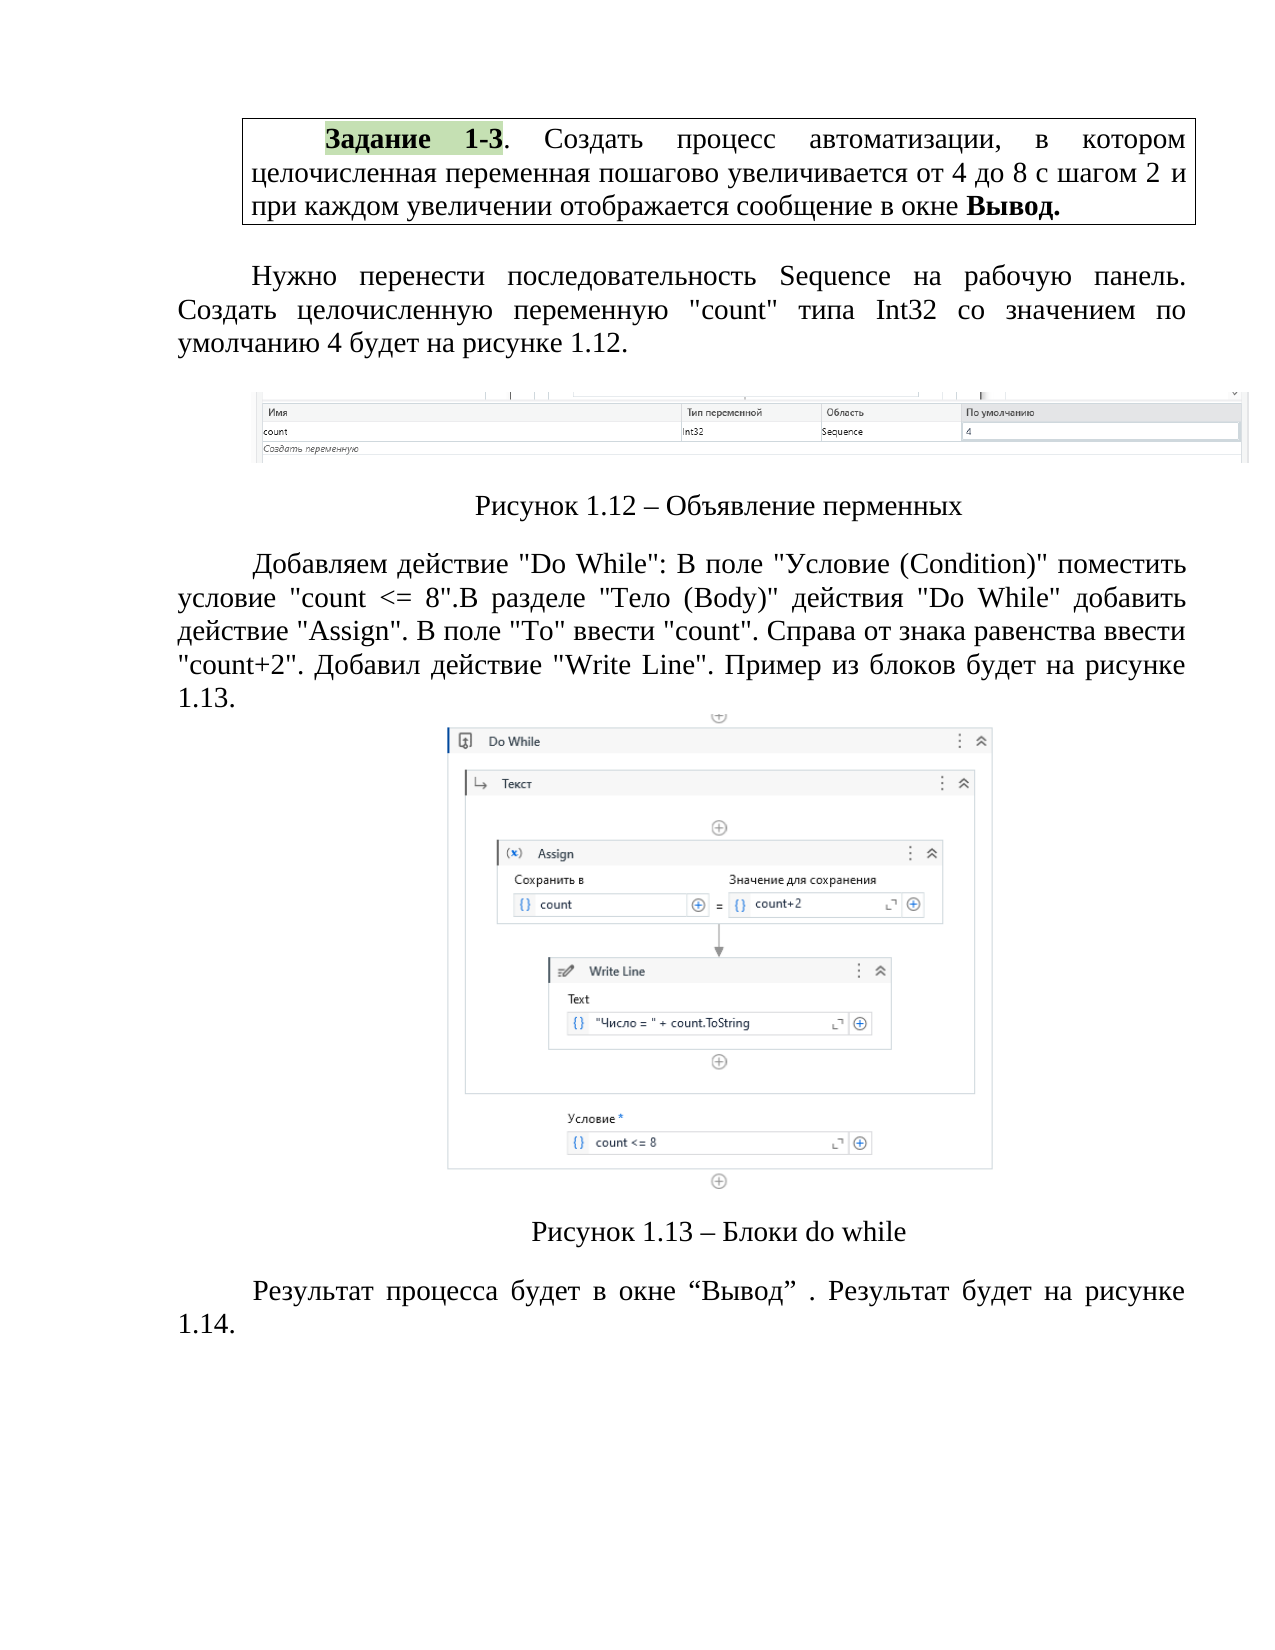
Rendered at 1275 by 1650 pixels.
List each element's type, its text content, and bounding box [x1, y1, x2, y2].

text Рисунок 1.13 – Блоки do while [177, 1214, 1186, 1248]
text Нужно перенести последовательность Sequence на рабочую панель. Создать целочисленную переменную "count" типа Int32 со значением по умолчанию 4 будет на рисунке 1.12. [177, 258, 1186, 359]
text Задание 1-3. Создать процесс автоматизации, в котором целочисленная переменная пошагово увеличивается от 4 до 8 с шагом 2 и при каждом увеличении отображается сообщение в окне Вывод. [243, 119, 1195, 224]
picture [251, 392, 1261, 463]
text Результат процесса будет в окне “Вывод” . Результат будет на рисунке 1.14. [177, 1273, 1186, 1340]
text Добавляем действие "Do While": В поле "Условие (Condition)" поместить условие "count <= 8".В разделе "Тело (Body)" действия "Do While" добавить действие "Assign". В поле "To" ввести "count". Справа от знака равенства ввести "count+2". Добавил действие "Write Line". Пример из блоков будет на рисунке 1.13. [177, 546, 1186, 714]
picture [434, 714, 1004, 1190]
text Рисунок 1.12 – Объявление перменных [177, 488, 1186, 521]
